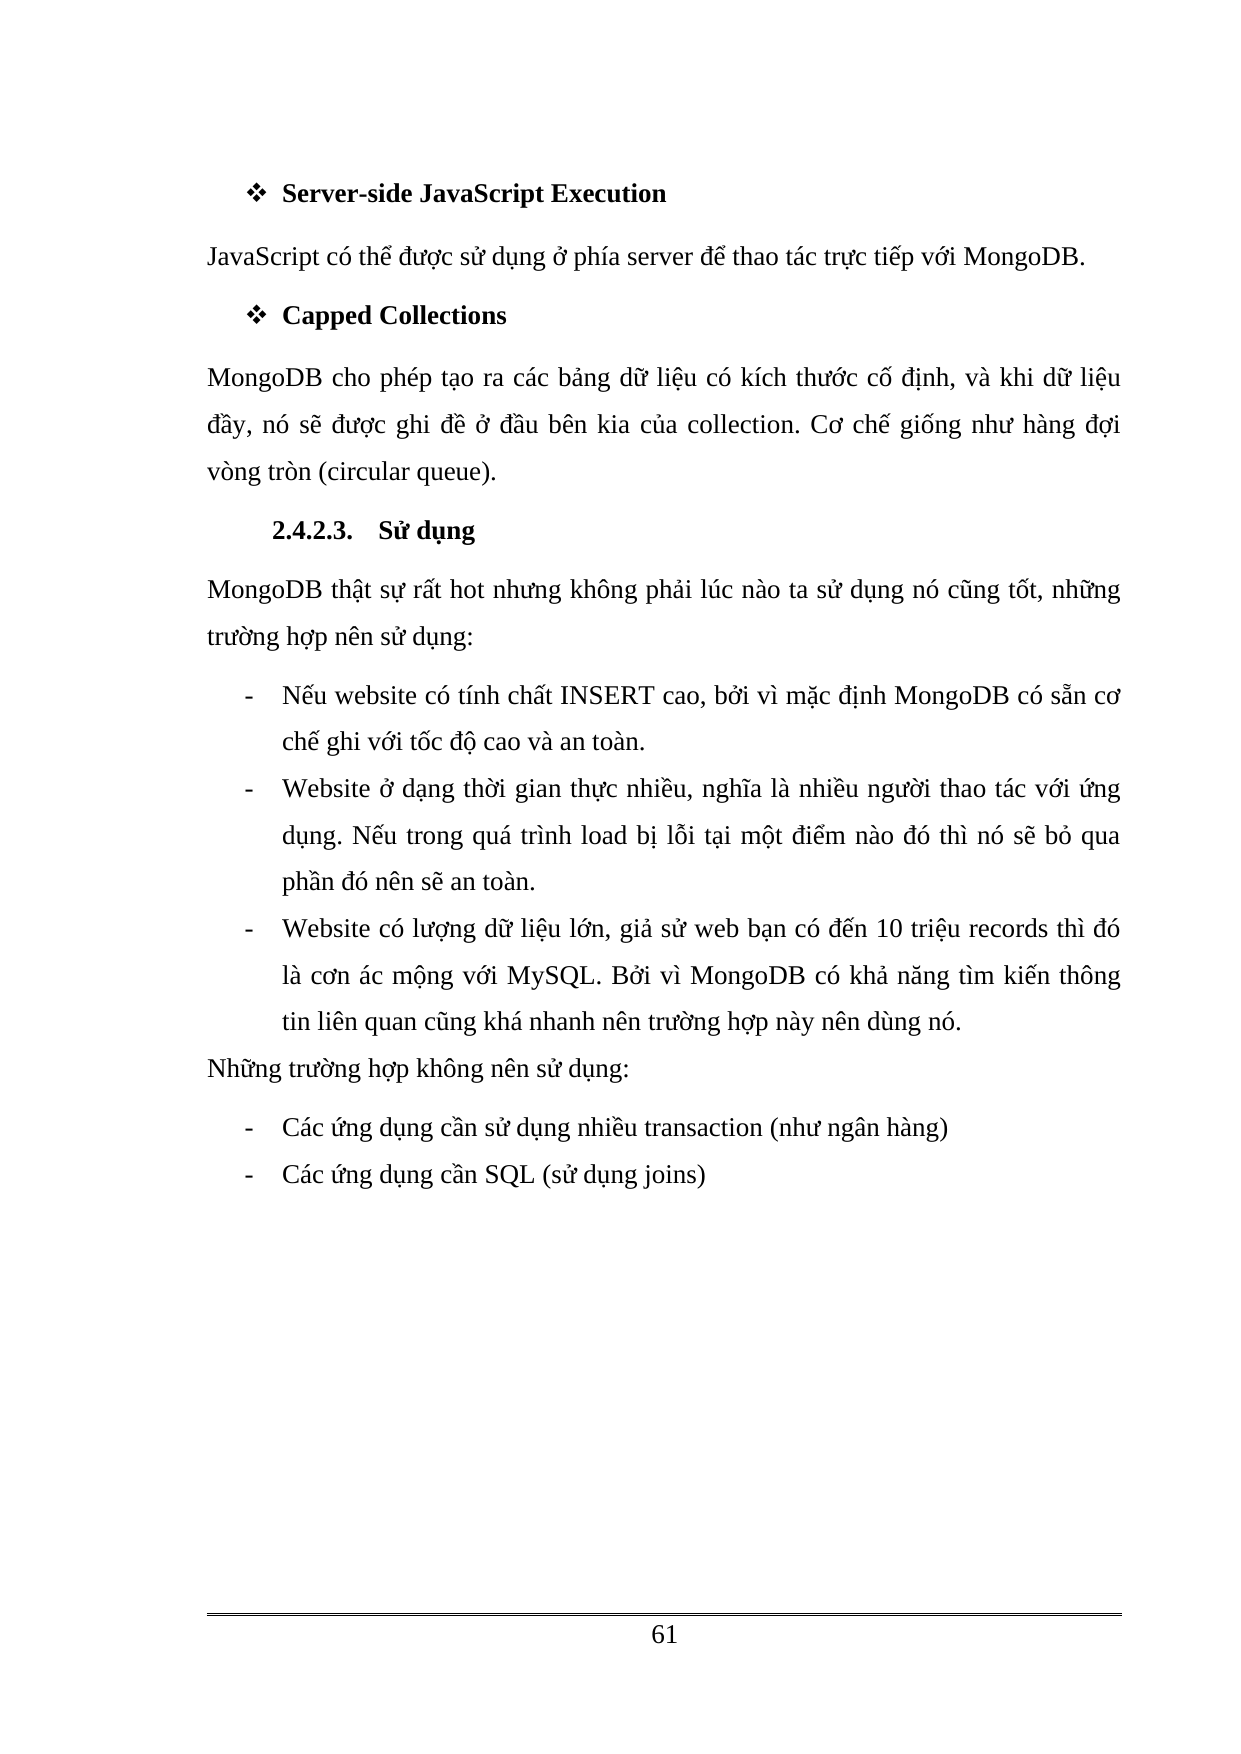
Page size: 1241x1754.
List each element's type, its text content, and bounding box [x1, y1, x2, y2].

text JavaScript có thể được sử dụng ở phía server để thao tác trực tiếp với MongoDB. [207, 240, 1122, 271]
subtitle Sử dụng [272, 514, 1122, 545]
text MongoDB thật sự rất hot nhưng không phải lúc nào ta sử dụng nó cũng tốt, những trường hợp nên sử dụng: [207, 573, 1122, 651]
text Những trường hợp không nên sử dụng: [207, 1052, 1122, 1083]
text MongoDB cho phép tạo ra các bảng dữ liệu có kích thước cố định, và khi dữ liệu đầy, nó sẽ được ghi đề ở đầu bên kia của collection. Cơ chế giống như hàng đợi vòng tròn (circular queue). [207, 361, 1122, 486]
list Website có lượng dữ liệu lớn, giả sử web bạn có đến 10 triệu records thì đó là cơn ác mộng với MySQL. Bởi vì MongoDB có khả năng tìm kiến thông tin liên quan cũng khá nhanh nên trường hợp này nên dùng nó. [244, 912, 1122, 1037]
list Các ứng dụng cần sử dụng nhiều transaction (như ngân hàng) [244, 1111, 1122, 1142]
list Server-side JavaScript Execution [244, 177, 1122, 208]
list Nếu website có tính chất INSERT cao, bởi vì mặc định MongoDB có sẵn cơ chế ghi với tốc độ cao và an toàn. [244, 679, 1122, 757]
list Capped Collections [244, 299, 1122, 330]
list Website ở dạng thời gian thực nhiều, nghĩa là nhiều người thao tác với ứng dụng. Nếu trong quá trình load bị lỗi tại một điểm nào đó thì nó sẽ bỏ qua phần đó nên sẽ an toàn. [244, 772, 1122, 897]
list Các ứng dụng cần SQL (sử dụng joins) [244, 1158, 1122, 1189]
